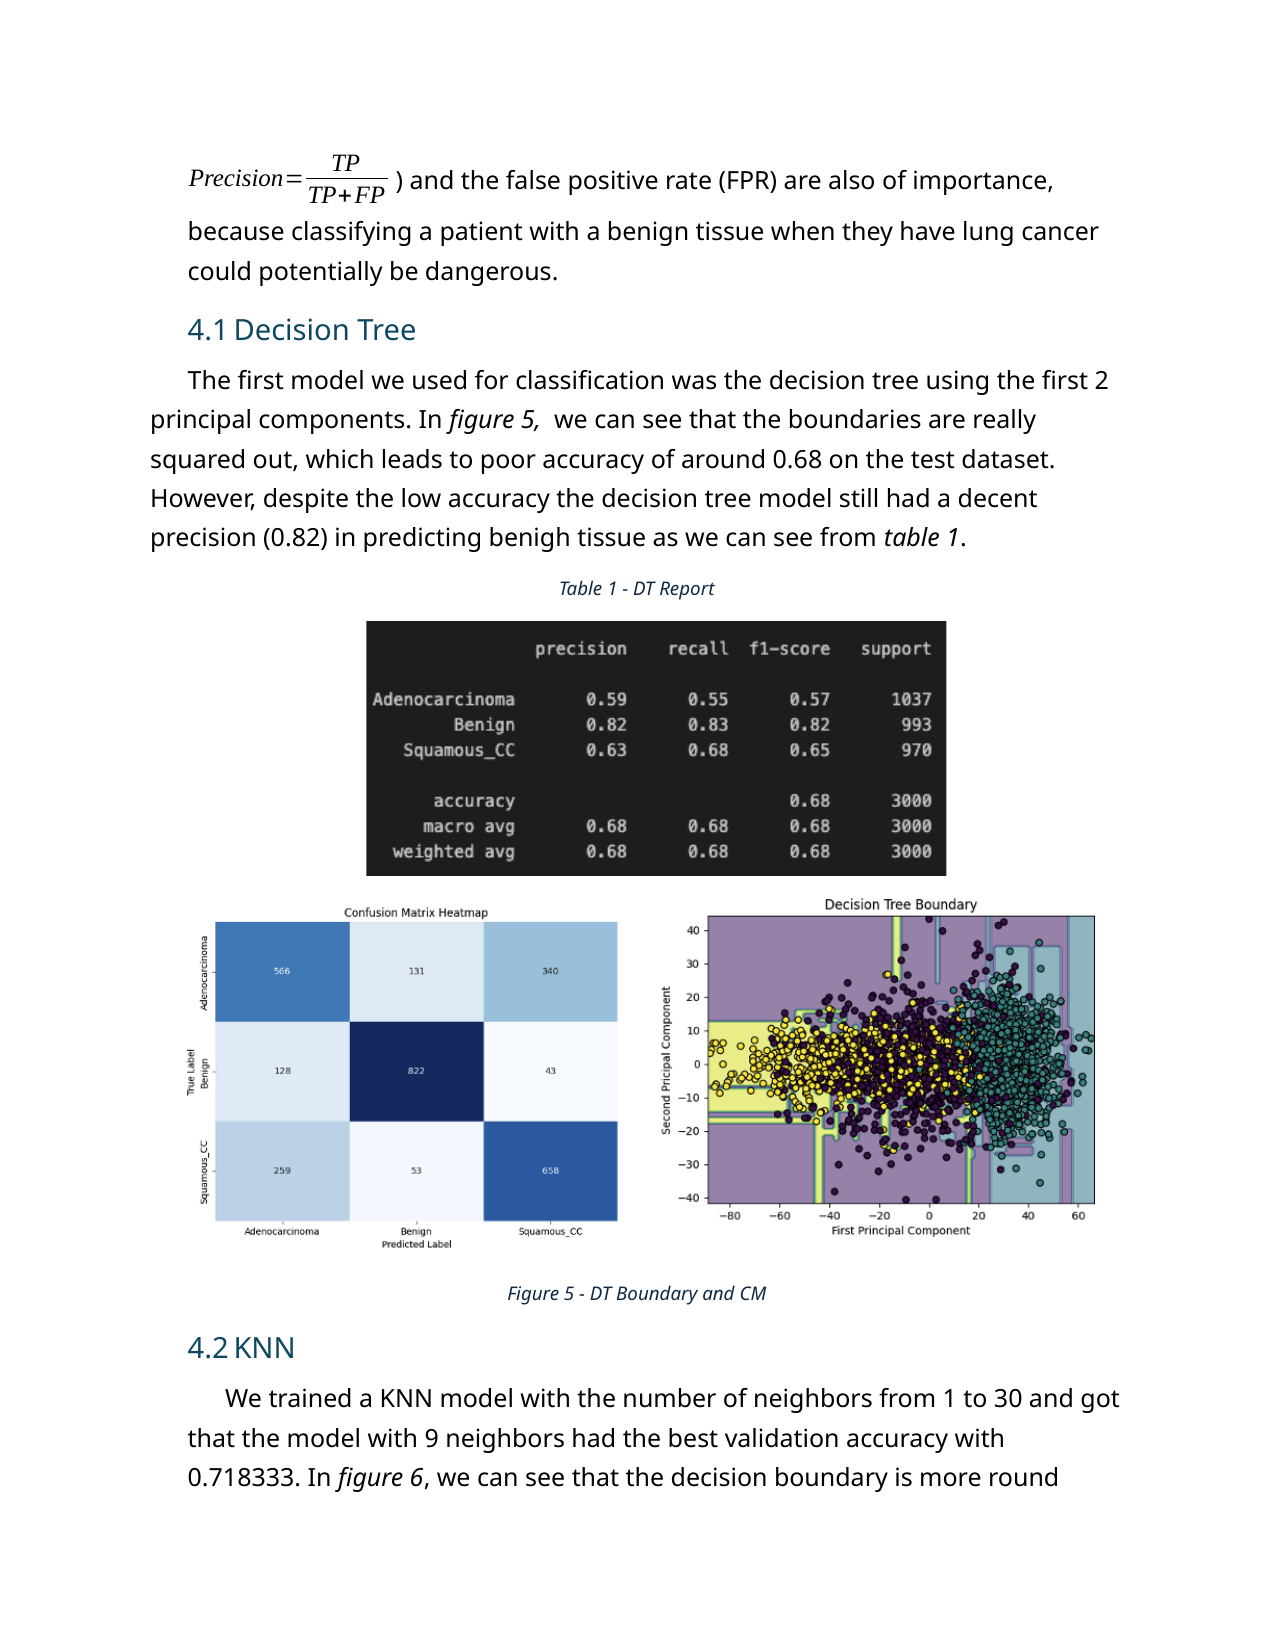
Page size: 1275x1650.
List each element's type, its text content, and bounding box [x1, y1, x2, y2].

subtitle KNN [187, 1327, 1125, 1367]
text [187, 150, 1125, 287]
picture [366, 621, 947, 876]
text The first model we used for classification was the decision tree using the first 2 principal components. In figure 5, we can see that the boundaries are really squared out, which leads to poor accuracy of around 0.68 on the test dataset. However, despite the low accuracy the decision tree model still had a decent precision (0.82) in predicting benigh tissue as we can see from table 1. [150, 363, 1125, 554]
subtitle Decision Tree [187, 309, 1125, 349]
text Figure 5 - DT Boundary and CM [150, 1281, 1125, 1306]
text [187, 1381, 1125, 1493]
picture [156, 897, 1119, 1259]
